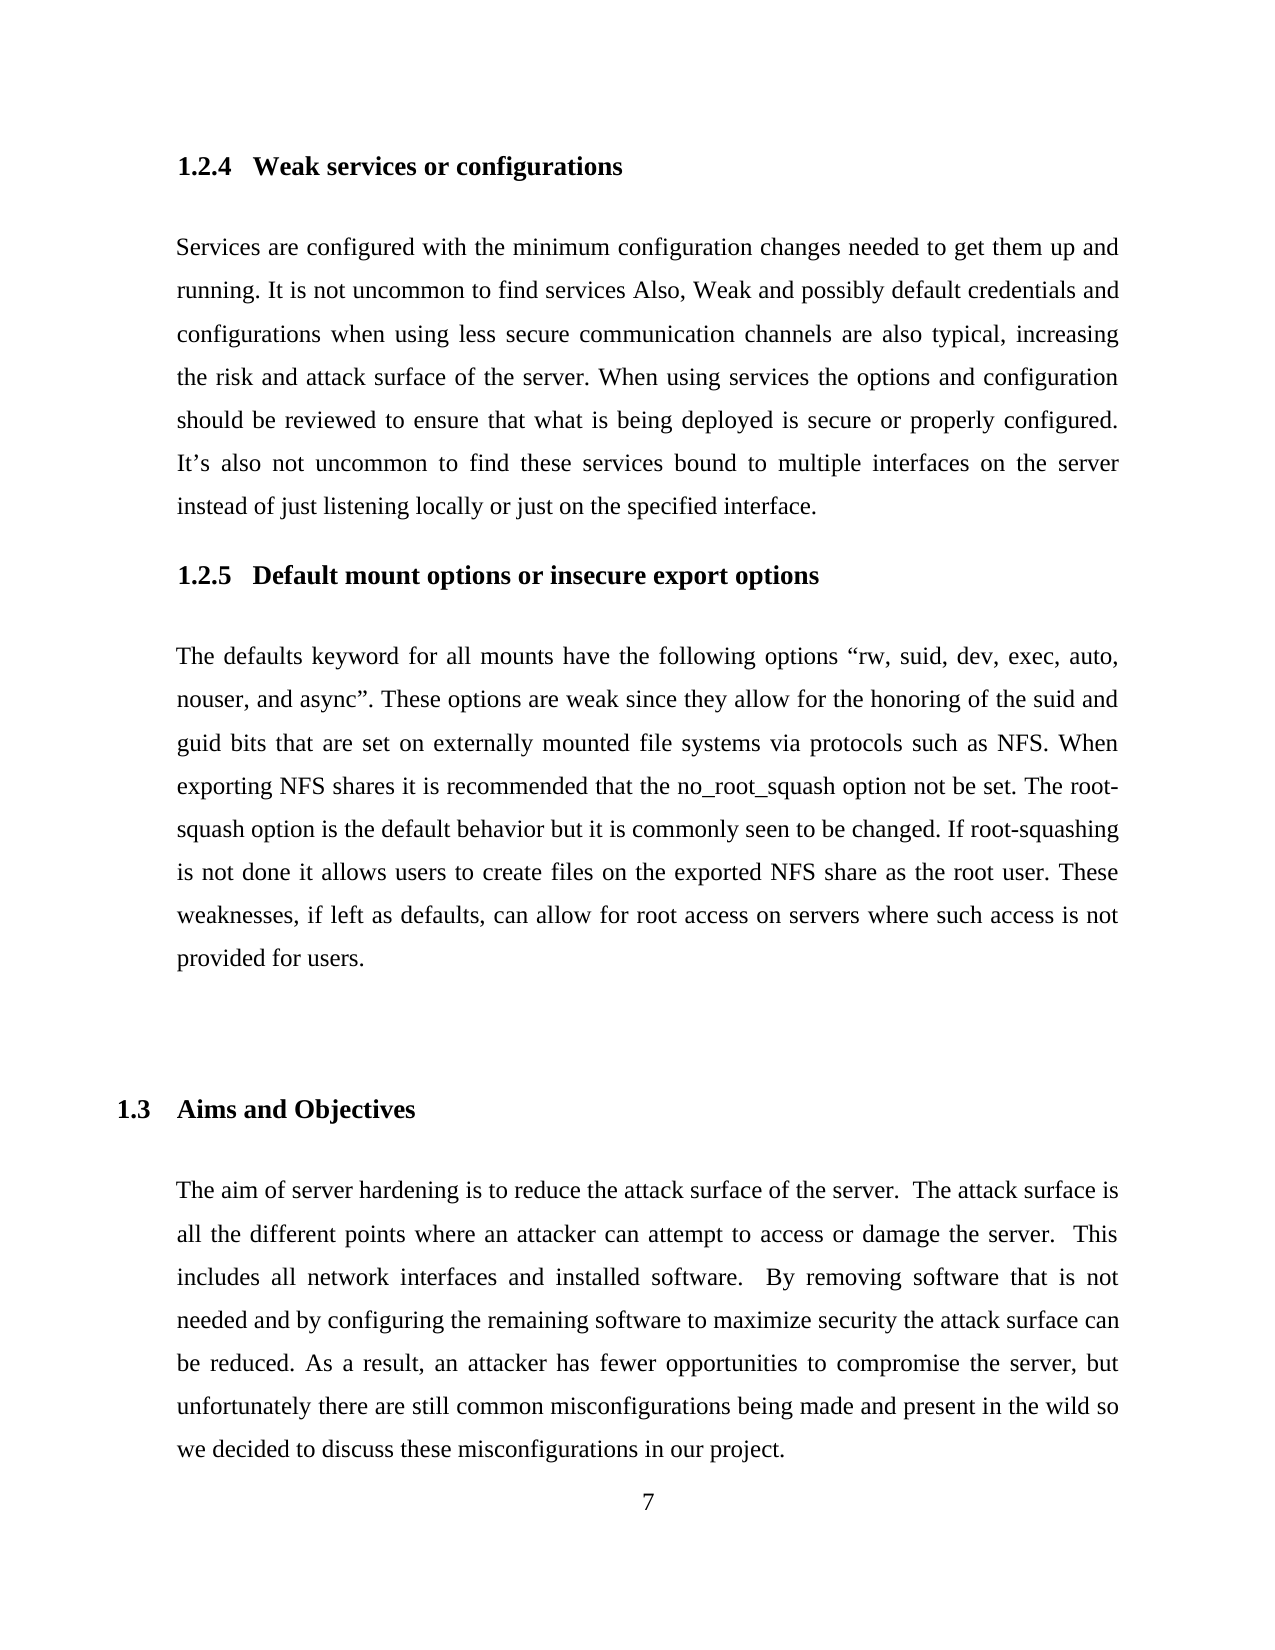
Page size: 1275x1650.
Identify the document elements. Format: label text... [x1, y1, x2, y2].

subtitle Aims and Objectives [117, 1093, 1125, 1124]
text The aim of server hardening is to reduce the attack surface of the server. The attack surface is all the different points where an attacker can attempt to access or damage the server. This includes all network interfaces and installed software. By removing software that is not needed and by configuring the remaining software to maximize security the attack surface can be reduced. As a result, an attacker has fewer opportunities to compromise the server, but unfortunately there are still common misconfigurations being made and present in the wild so we decided to discuss these misconfigurations in our project. [176, 1176, 1120, 1463]
subtitle Weak services or configurations [177, 150, 1125, 181]
text Services are configured with the minimum configuration changes needed to get them up and running. It is not uncommon to find services Also, Weak and possibly default credentials and configurations when using less secure communication channels are also typical, increasing the risk and attack surface of the server. When using services the options and configuration should be reviewed to ensure that what is being deployed is secure or properly configured. It’s also not uncommon to find these services bound to multiple interfaces on the server instead of just listening locally or just on the specified interface. [176, 232, 1120, 520]
text The defaults keyword for all mounts have the following options “rw, suid, dev, exec, auto, nouser, and async”. These options are weak since they allow for the honoring of the suid and guid bits that are set on externally mounted file systems via protocols such as NFS. When exporting NFS shares it is recommended that the no_root_squash option not be set. The root-squash option is the default behavior but it is commonly seen to be changed. If root-squashing is not done it allows users to create files on the exported NFS share as the root user. These weaknesses, if left as defaults, can allow for root access on servers where such access is not provided for users. [176, 641, 1120, 972]
subtitle Default mount options or insecure export options [177, 559, 1125, 590]
